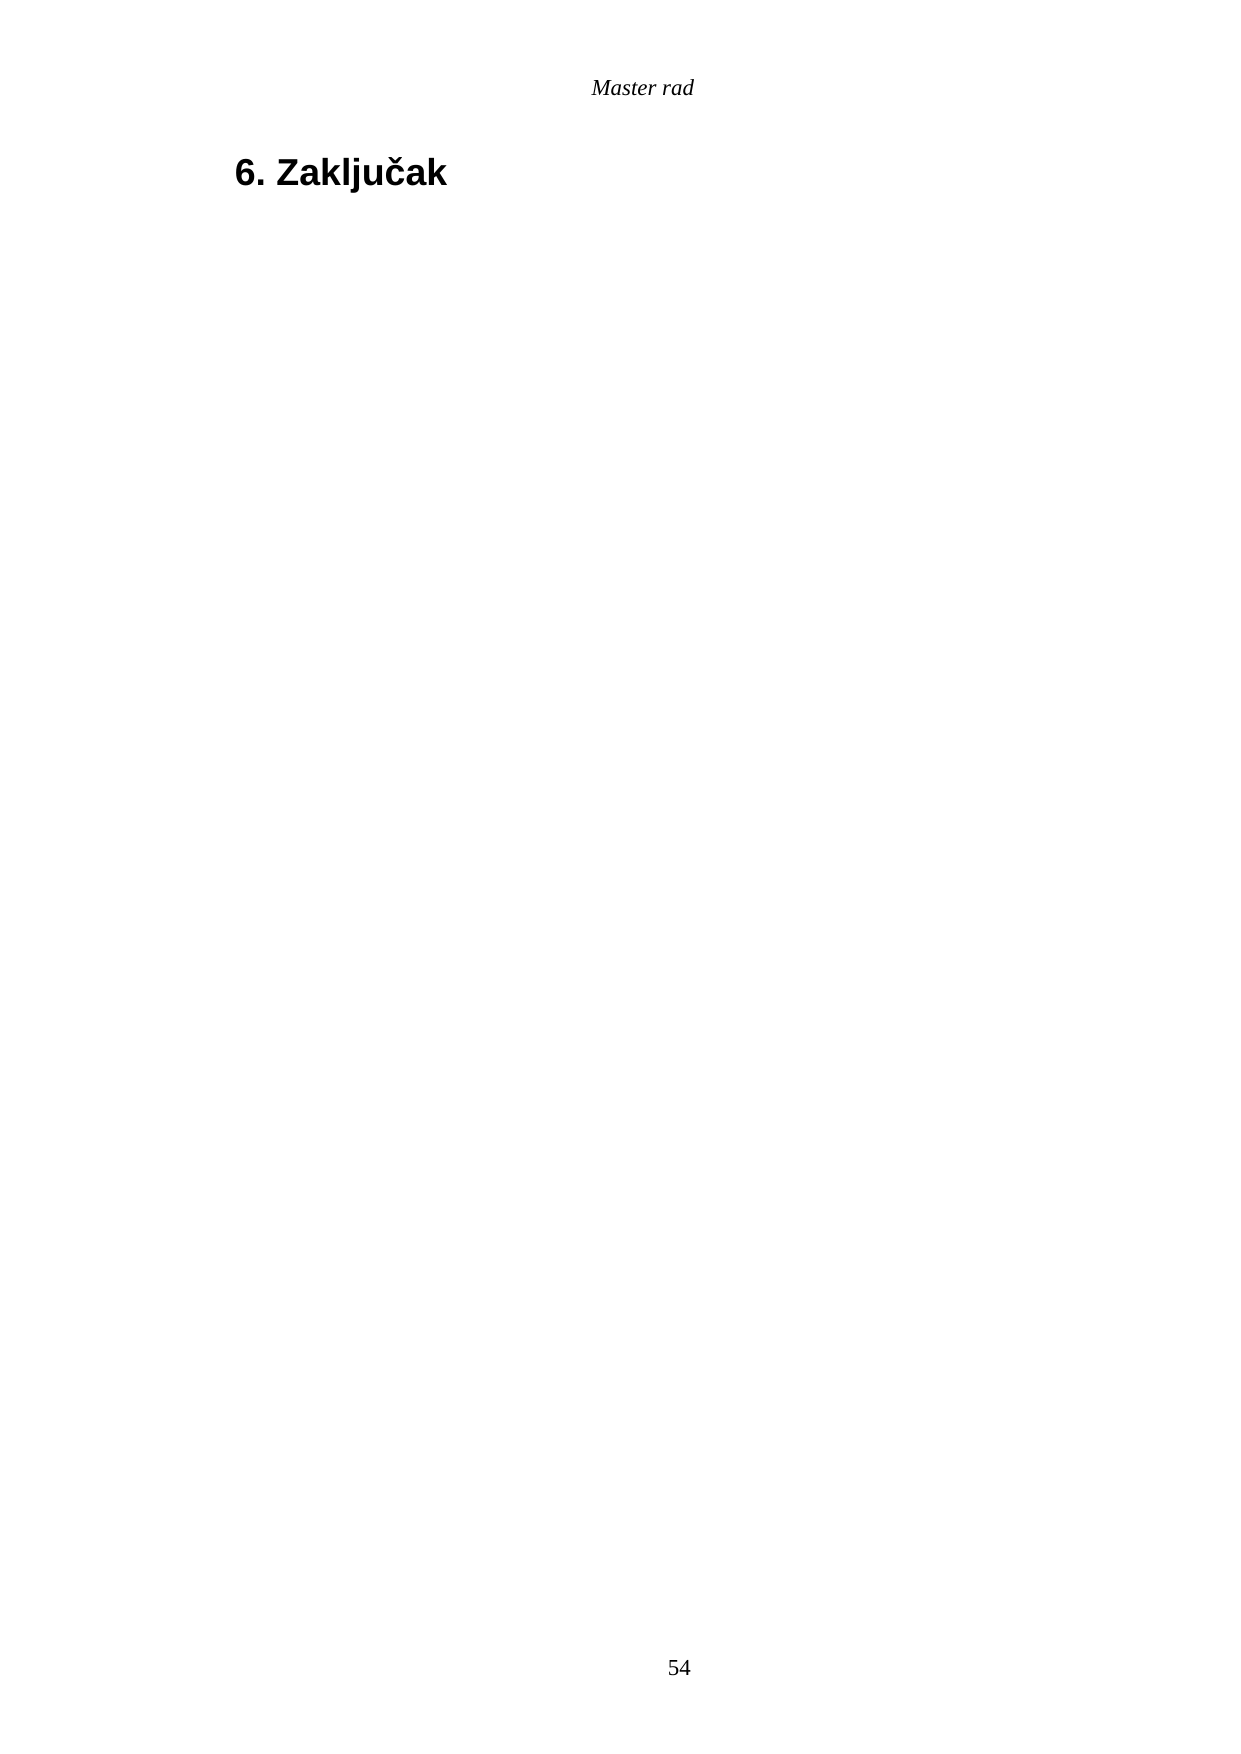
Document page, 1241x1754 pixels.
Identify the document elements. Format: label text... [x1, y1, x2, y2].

list Zaključak [234, 150, 1199, 193]
